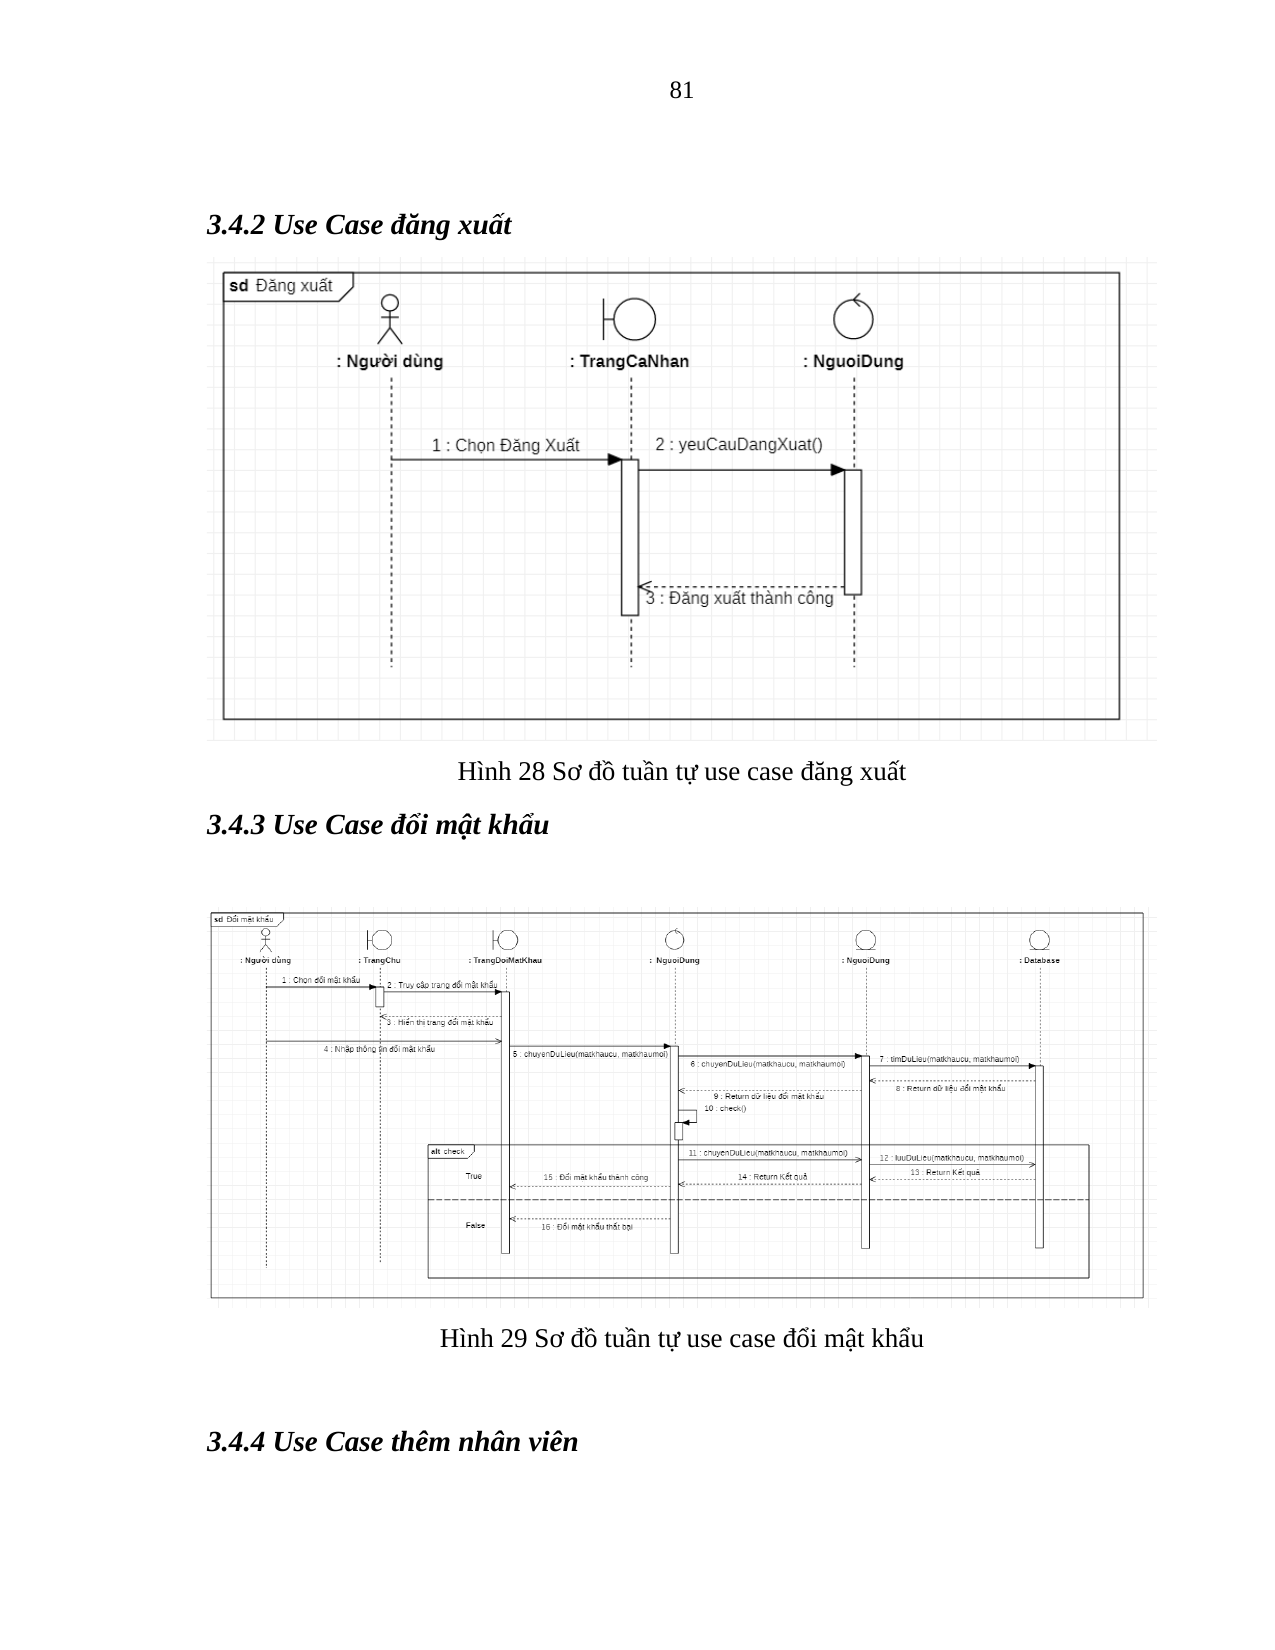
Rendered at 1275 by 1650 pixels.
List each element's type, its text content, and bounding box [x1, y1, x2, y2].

text Hình 28 Sơ đồ tuần tự use case đăng xuất [207, 755, 1157, 786]
text 3.4.3 Use Case đổi mật khẩu [207, 807, 1157, 841]
picture [206, 257, 1157, 741]
text 3.4.4 Use Case thêm nhân viên [207, 1424, 1157, 1458]
picture [206, 907, 1157, 1308]
text Hình 29 Sơ đồ tuần tự use case đổi mật khẩu [207, 1322, 1157, 1353]
text 3.4.2 Use Case đăng xuất [207, 207, 1157, 240]
